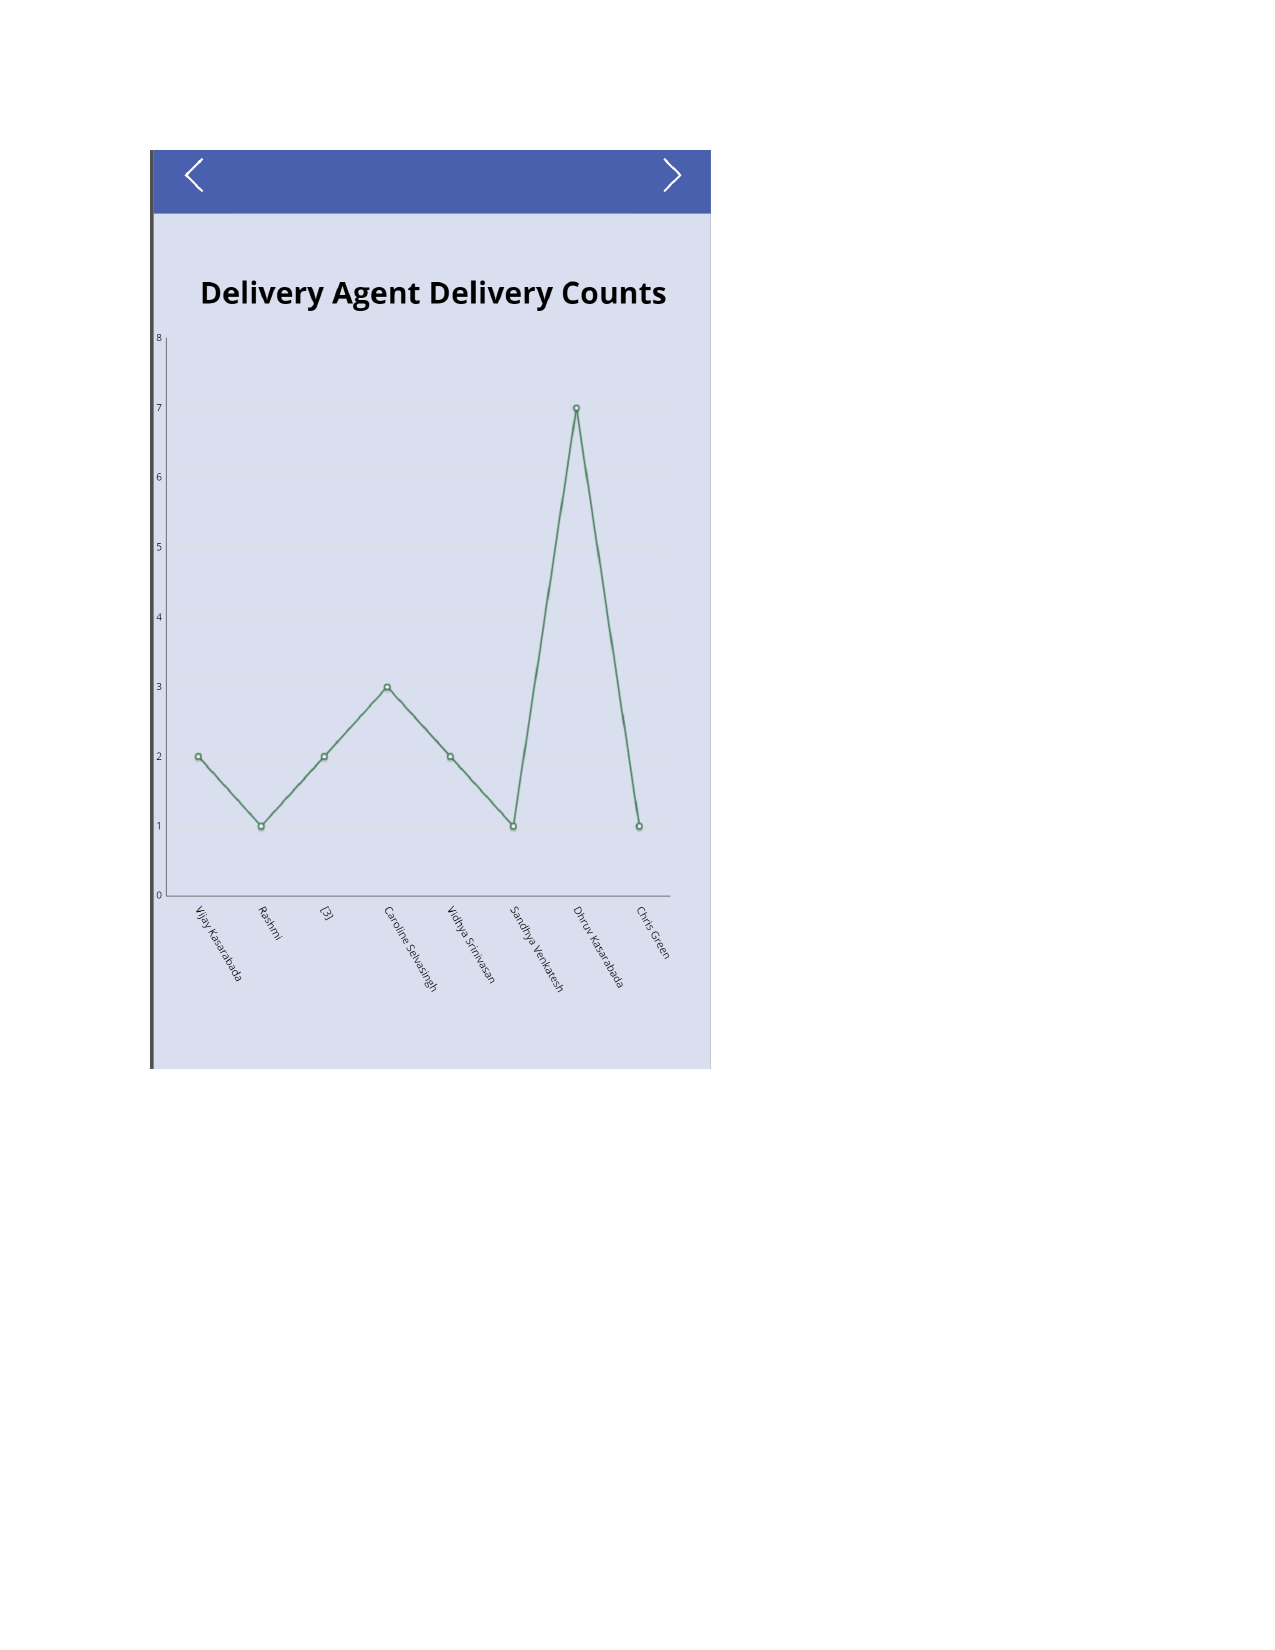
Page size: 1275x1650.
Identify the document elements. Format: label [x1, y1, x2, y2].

picture [150, 150, 711, 1069]
